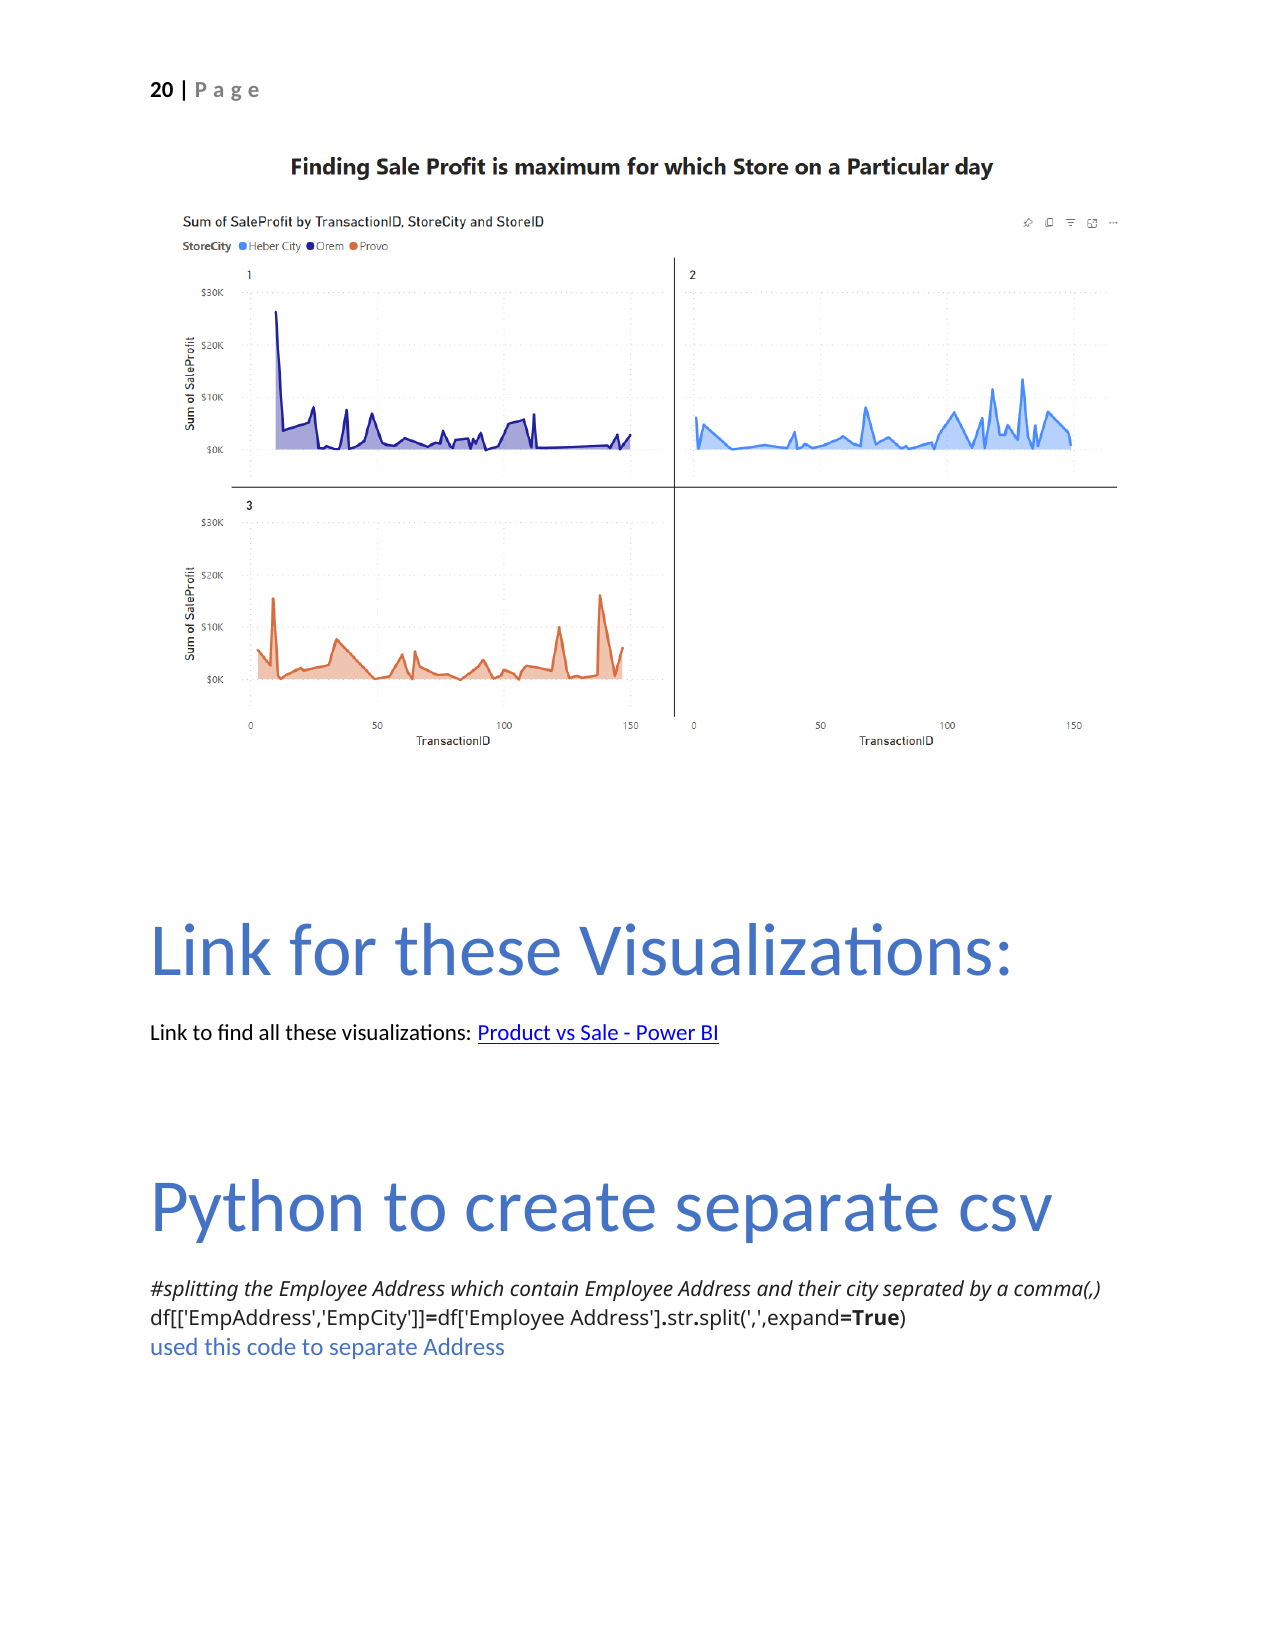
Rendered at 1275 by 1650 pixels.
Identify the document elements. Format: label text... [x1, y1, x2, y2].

text df[['EmpAddress','EmpCity']]=df['Employee Address'].str.split(',',expand=True) [150, 1303, 1125, 1331]
text Link to find all these visualizations: Product vs Sale - Power BI [150, 1018, 1125, 1046]
text used this code to separate Address [150, 1331, 1125, 1362]
text #splitting the Employee Address which contain Employee Address and their city seprated by a comma(,) [150, 1274, 1125, 1303]
text Python to create separate csv [150, 1159, 1125, 1251]
picture [150, 150, 1125, 769]
text Link for these Visualizations: [150, 903, 1125, 994]
